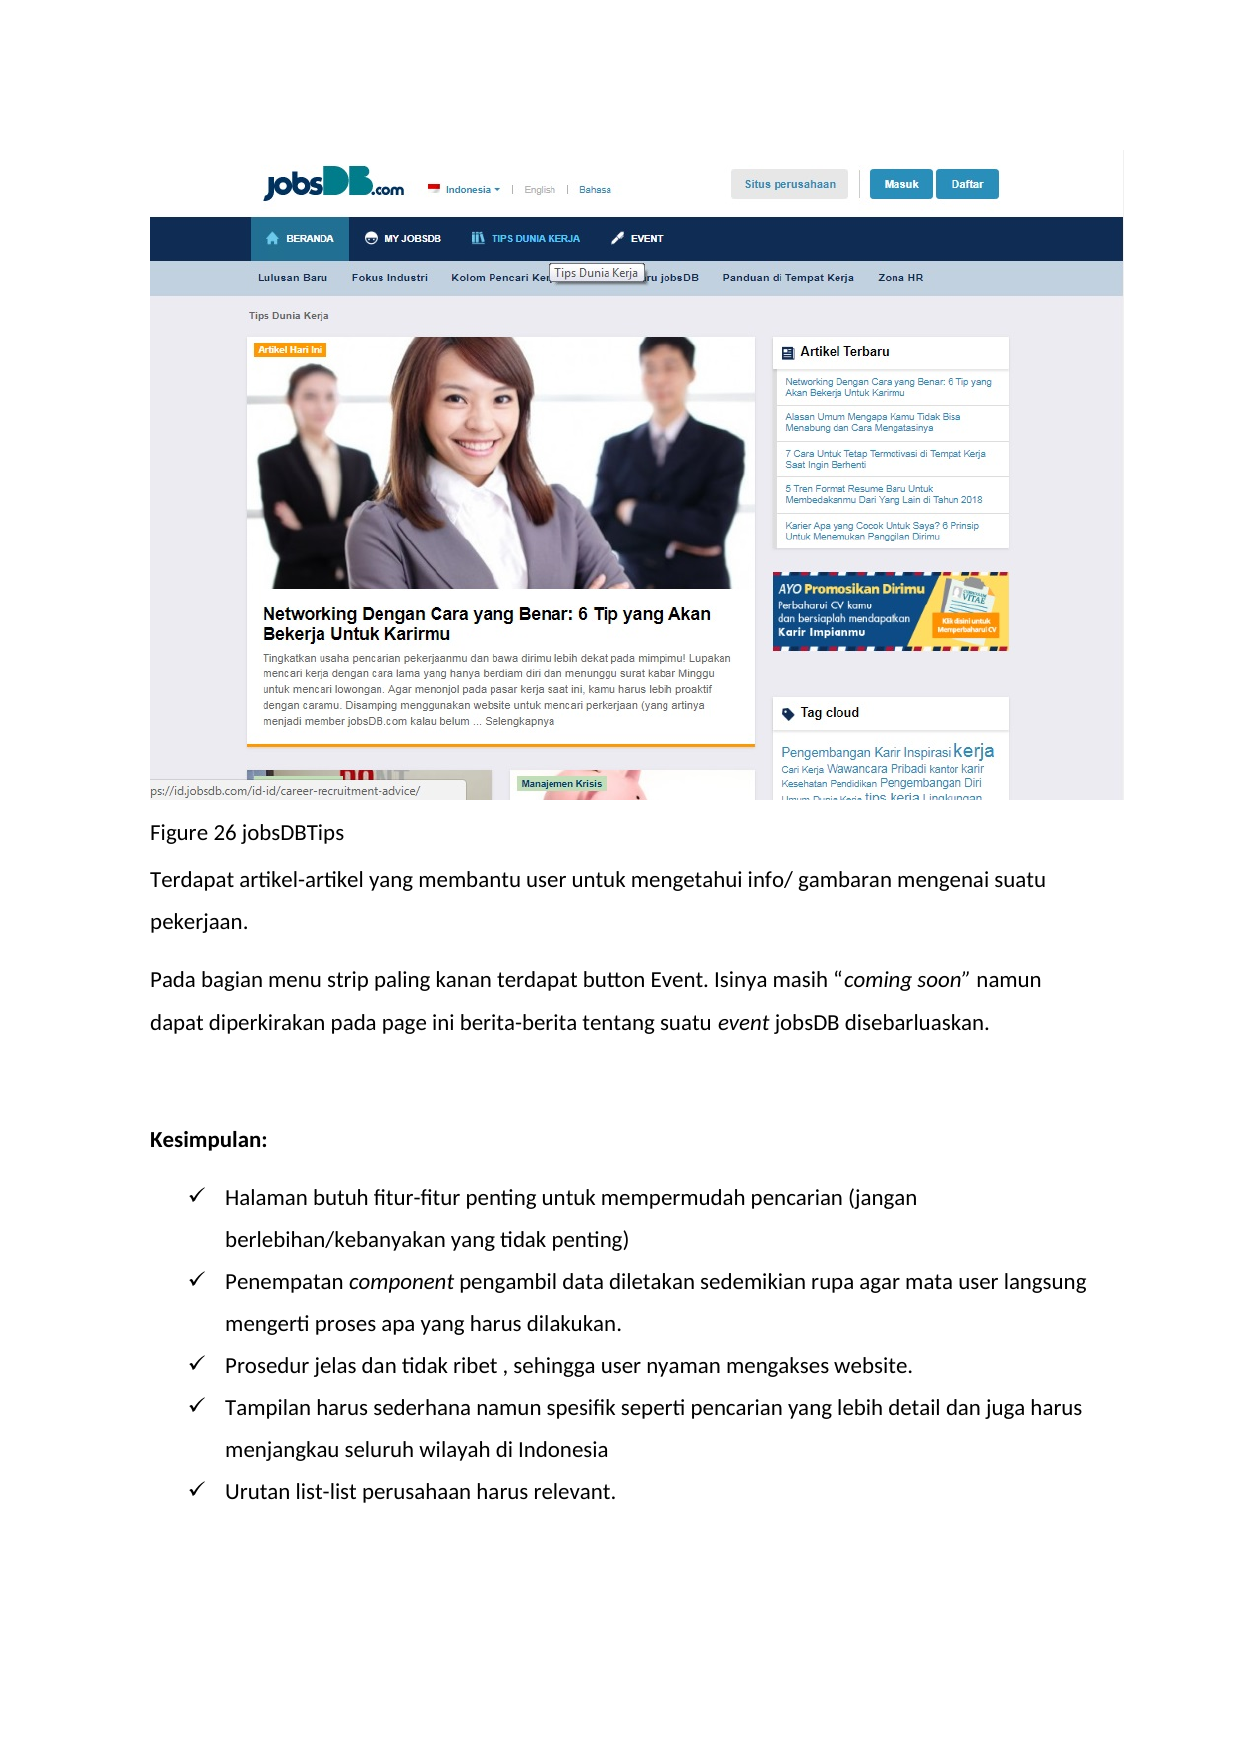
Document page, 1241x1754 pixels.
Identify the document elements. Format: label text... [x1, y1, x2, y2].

text Terdapat artikel-artikel yang membantu user untuk mengetahui info/ gambaran mengenai suatu pekerjaan. [150, 865, 1090, 935]
list Urutan list-list perusahaan harus relevant. [187, 1477, 1090, 1505]
list Tampilan harus sederhana namun spesifik seperti pencarian yang lebih detail dan juga harus menjangkau seluruh wilayah di Indonesia [187, 1393, 1090, 1463]
text Pada bagian menu strip paling kanan terdapat button Event. Isinya masih “coming soon” namun dapat diperkirakan pada page ini berita-berita tentang suatu event jobsDB disebarluaskan. [150, 966, 1090, 1036]
picture [150, 150, 1124, 800]
list Halaman butuh fitur-fitur penting untuk mempermudah pencarian (jangan berlebihan/kebanyakan yang tidak penting) [187, 1183, 1090, 1253]
list Penempatan component pengambil data diletakan sedemikian rupa agar mata user langsung mengerti proses apa yang harus dilakukan. [187, 1267, 1090, 1337]
text Figure 26 jobsDBTips [150, 818, 1090, 846]
text Kesimpulan: [150, 1125, 1090, 1153]
list Prosedur jelas dan tidak ribet , sehingga user nyaman mengakses website. [187, 1351, 1090, 1379]
